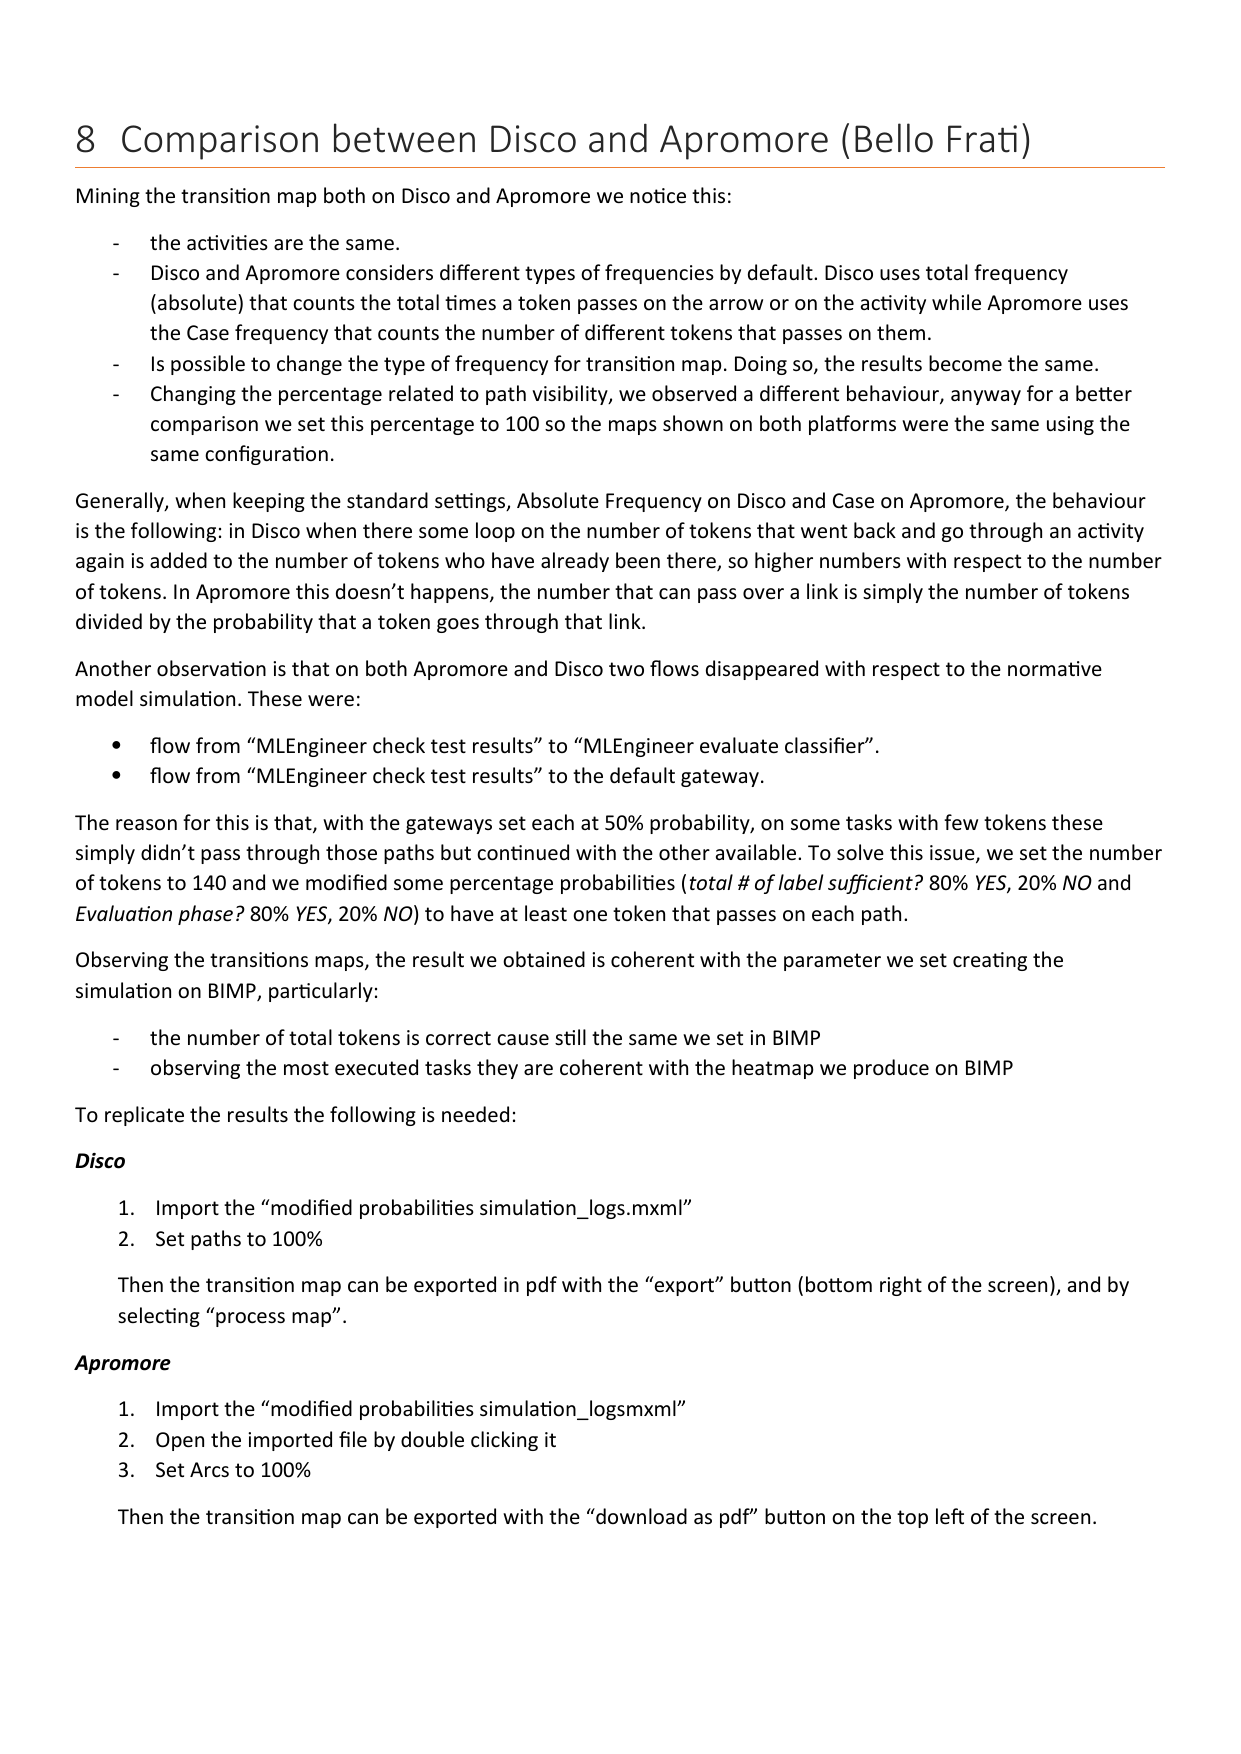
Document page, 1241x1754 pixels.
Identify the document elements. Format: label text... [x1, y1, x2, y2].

text Mining the transition map both on Disco and Apromore we notice this: [75, 181, 1165, 209]
list Changing the percentage related to path visibility, we observed a different behaviour, anyway for a better comparison we set this percentage to 100 so the maps shown on both platforms were the same using the same configuration. [112, 379, 1165, 467]
subtitle Comparison between Disco and Apromore (Bello Frati) [75, 112, 1165, 167]
list Set Arcs to 100% [118, 1455, 1165, 1483]
text Disco [75, 1147, 1165, 1175]
list Import the “modified probabilities simulation_logs.mxml” [118, 1193, 1165, 1222]
list the activities are the same. [112, 228, 1165, 256]
list observing the most executed tasks they are coherent with the heatmap we produce on BIMP [112, 1053, 1165, 1081]
list the number of total tokens is correct cause still the same we set in BIMP [112, 1023, 1165, 1051]
text Another observation is that on both Apromore and Disco two flows disappeared with respect to the normative model simulation. These were: [75, 654, 1165, 712]
text The reason for this is that, with the gateways set each at 50% probability, on some tasks with few tokens these simply didn’t pass through those paths but continued with the other available. To solve this issue, we set the number of tokens to 140 and we modified some percentage probabilities (total # of label sufficient? 80% YES, 20% NO and Evaluation phase? 80% YES, 20% NO) to have at least one token that passes on each path. [75, 808, 1165, 927]
text To replicate the results the following is needed: [75, 1100, 1165, 1128]
text Then the transition map can be exported with the “download as pdf” button on the top left of the screen. [118, 1502, 1165, 1530]
list Open the imported file by double clicking it [118, 1425, 1165, 1453]
list Import the “modified probabilities simulation_logsmxml” [118, 1394, 1165, 1423]
list flow from “MLEngineer check test results” to the default gateway. [112, 761, 1165, 789]
text Then the transition map can be exported in pdf with the “export” button (bottom right of the screen), and by selecting “process map”. [118, 1271, 1165, 1329]
list Disco and Apromore considers different types of frequencies by default. Disco uses total frequency (absolute) that counts the total times a token passes on the arrow or on the activity while Apromore uses the Case frequency that counts the number of different tokens that passes on them. [112, 258, 1165, 347]
list flow from “MLEngineer check test results” to “MLEngineer evaluate classifier”. [112, 731, 1165, 759]
text Observing the transitions maps, the result we obtained is coherent with the parameter we set creating the simulation on BIMP, particularly: [75, 946, 1165, 1004]
list Is possible to change the type of frequency for transition map. Doing so, the results become the same. [112, 349, 1165, 377]
text Apromore [75, 1348, 1165, 1376]
text Generally, when keeping the standard settings, Absolute Frequency on Disco and Case on Apromore, the behaviour is the following: in Disco when there some loop on the number of tokens that went back and go through an activity again is added to the number of tokens who have already been there, so higher numbers with respect to the number of tokens. In Apromore this doesn’t happens, the number that can pass over a link is simply the number of tokens divided by the probability that a token goes through that link. [75, 486, 1165, 635]
list Set paths to 100% [118, 1224, 1165, 1252]
